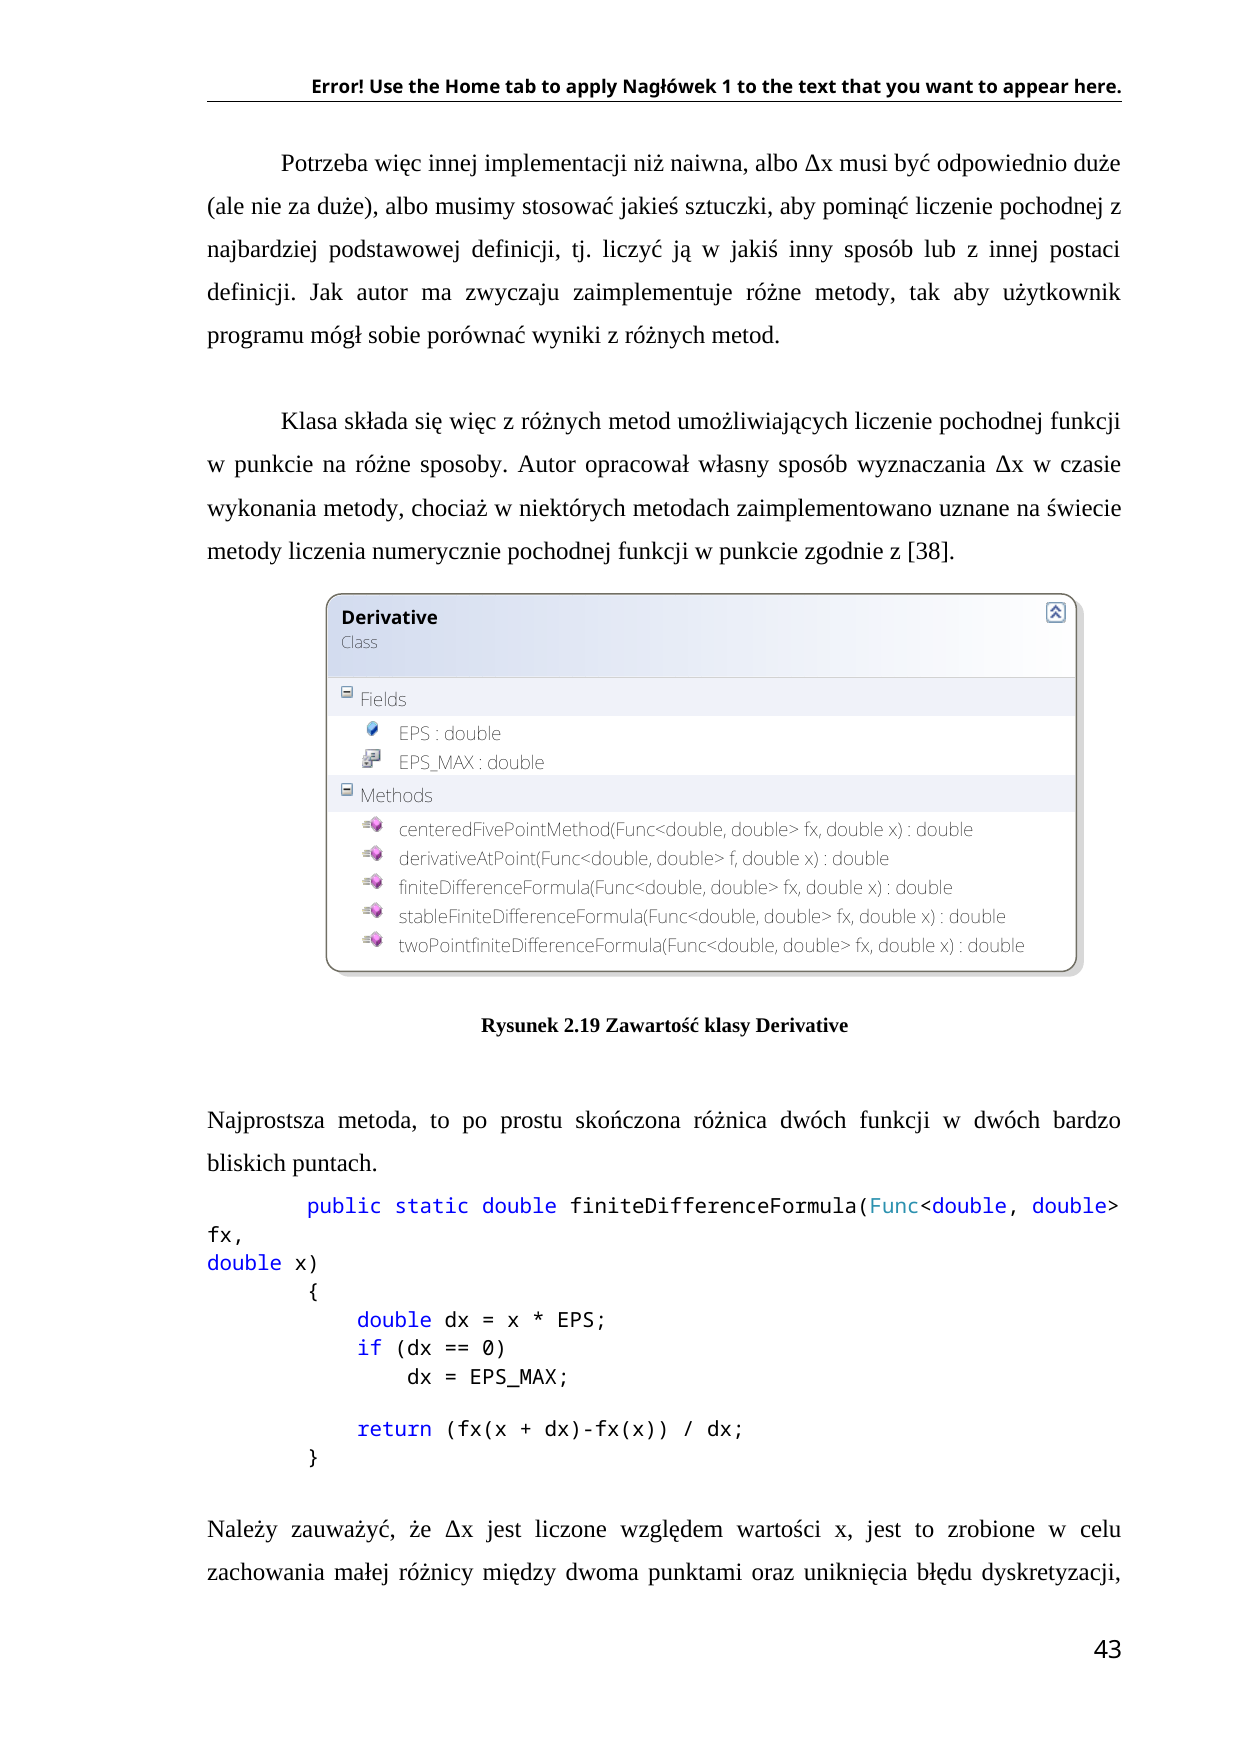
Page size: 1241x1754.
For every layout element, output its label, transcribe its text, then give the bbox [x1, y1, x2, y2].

text public static double finiteDifferenceFormula(Func<double, double> fx, [207, 1191, 1122, 1248]
text Najprostsza metoda, to po prostu skończona różnica dwóch funkcji w dwóch bardzo bliskich puntach. [207, 1105, 1122, 1177]
text double x) [207, 1248, 1122, 1277]
text double dx = x * EPS; [207, 1305, 1122, 1333]
text if (dx == 0) [207, 1333, 1122, 1362]
text dx = EPS_MAX; [207, 1362, 1122, 1390]
text Klasa składa się więc z różnych metod umożliwiających liczenie pochodnej funkcji w punkcie na różne sposoby. Autor opracował własny sposób wyznaczania Δx w czasie wykonania metody, chociaż w niektórych metodach zaimplementowano uznane na świecie metody liczenia numerycznie pochodnej funkcji w punkcie zgodnie z [38]. [207, 406, 1122, 564]
text return (fx(x + dx)-fx(x)) / dx; [207, 1414, 1122, 1442]
text { [207, 1277, 1122, 1305]
text } [207, 1442, 1122, 1471]
text Potrzeba więc innej implementacji niż naiwna, albo Δx musi być odpowiednio duże (ale nie za duże), albo musimy stosować jakieś sztuczki, aby pominąć liczenie pochodnej z najbardziej podstawowej definicji, tj. liczyć ją w jakiś inny sposób lub z innej postaci definicji. Jak autor ma zwyczaju zaimplementuje różne metody, tak aby użytkownik programu mógł sobie porównać wyniki z różnych metod. [207, 148, 1122, 349]
